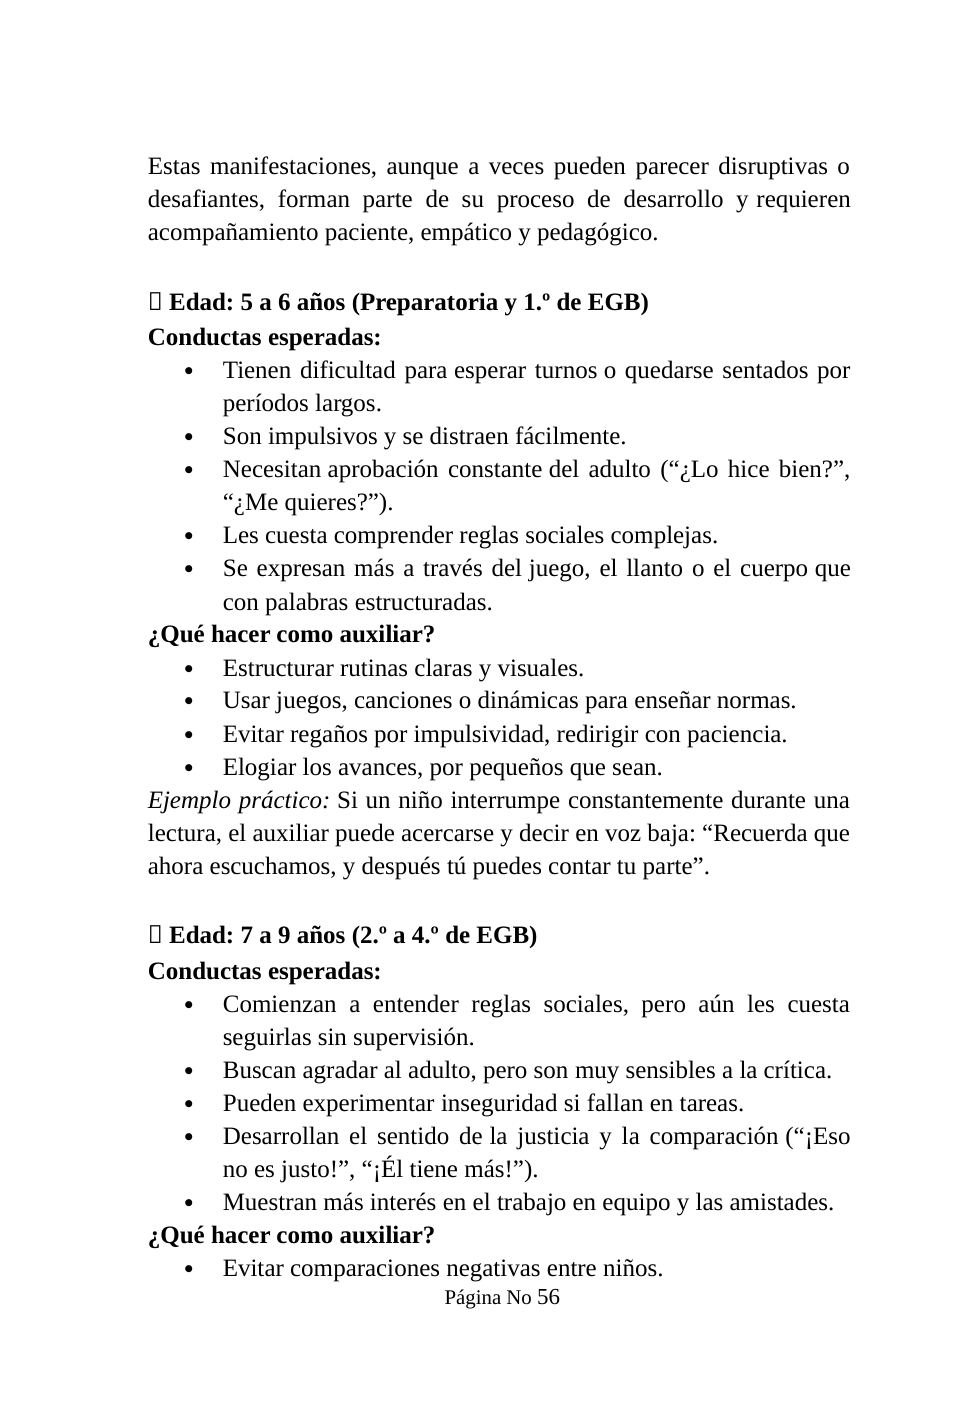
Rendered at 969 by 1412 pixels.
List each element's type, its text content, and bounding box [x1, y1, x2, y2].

text ¿Qué hacer como auxiliar? [148, 1220, 851, 1249]
list Se expresan más a través del juego, el llanto o el cuerpo que con palabras estructuradas. [185, 553, 851, 615]
text Conductas esperadas: [148, 322, 851, 351]
list Estructurar rutinas claras y visuales. [185, 653, 851, 681]
list Usar juegos, canciones o dinámicas para enseñar normas. [185, 686, 851, 714]
list Tienen dificultad para esperar turnos o quedarse sentados por períodos largos. [185, 355, 851, 417]
list Buscan agradar al adulto, pero son muy sensibles a la crítica. [185, 1055, 851, 1084]
list Evitar comparaciones negativas entre niños. [185, 1253, 851, 1282]
list Comienzan a entender reglas sociales, pero aún les cuesta seguirlas sin supervisión. [185, 989, 851, 1051]
text 🔸 Edad: 7 a 9 años (2.º a 4.º de EGB) [148, 917, 851, 951]
list Necesitan aprobación constante del adulto (“¿Lo hice bien?”, “¿Me quieres?”). [185, 454, 851, 516]
text Ejemplo práctico: Si un niño interrumpe constantemente durante una lectura, el auxiliar puede acercarse y decir en voz baja: “Recuerda que ahora escuchamos, y después tú puedes contar tu parte”. [148, 785, 851, 879]
list Pueden experimentar inseguridad si fallan en tareas. [185, 1088, 851, 1117]
list Elogiar los avances, por pequeños que sean. [185, 752, 851, 780]
list Desarrollan el sentido de la justicia y la comparación (“¡Eso no es justo!”, “¡Él tiene más!”). [185, 1121, 851, 1183]
list Son impulsivos y se distraen fácilmente. [185, 421, 851, 450]
text 🔸 Edad: 5 a 6 años (Preparatoria y 1.º de EGB) [148, 283, 851, 317]
text ¿Qué hacer como auxiliar? [148, 619, 851, 648]
text Conductas esperadas: [148, 956, 851, 985]
list Muestran más interés en el trabajo en equipo y las amistades. [185, 1187, 851, 1216]
list Les cuesta comprender reglas sociales complejas. [185, 521, 851, 549]
text Estas manifestaciones, aunque a veces pueden parecer disruptivas o desafiantes, forman parte de su proceso de desarrollo y requieren acompañamiento paciente, empático y pedagógico. [148, 151, 851, 246]
list Evitar regaños por impulsividad, redirigir con paciencia. [185, 719, 851, 747]
